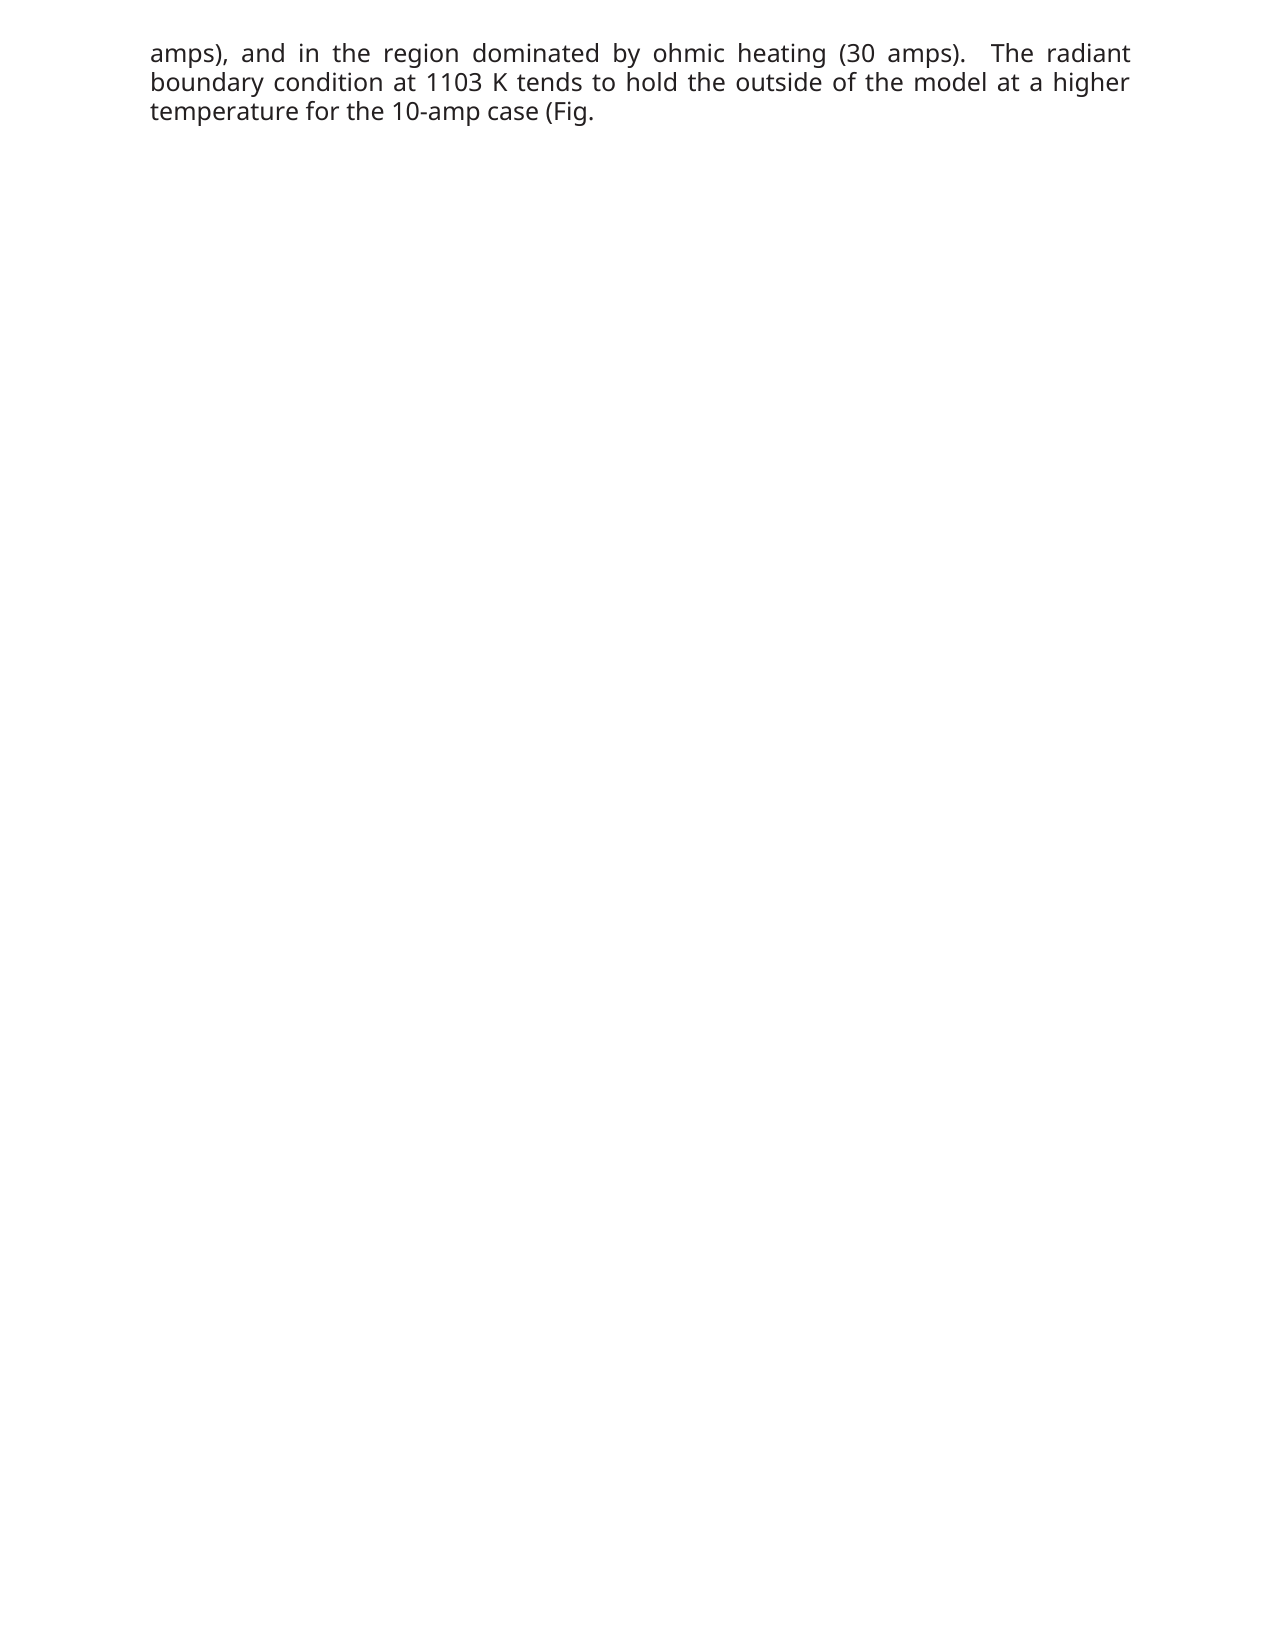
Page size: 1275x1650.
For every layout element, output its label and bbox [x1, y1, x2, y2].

text [150, 39, 1132, 126]
